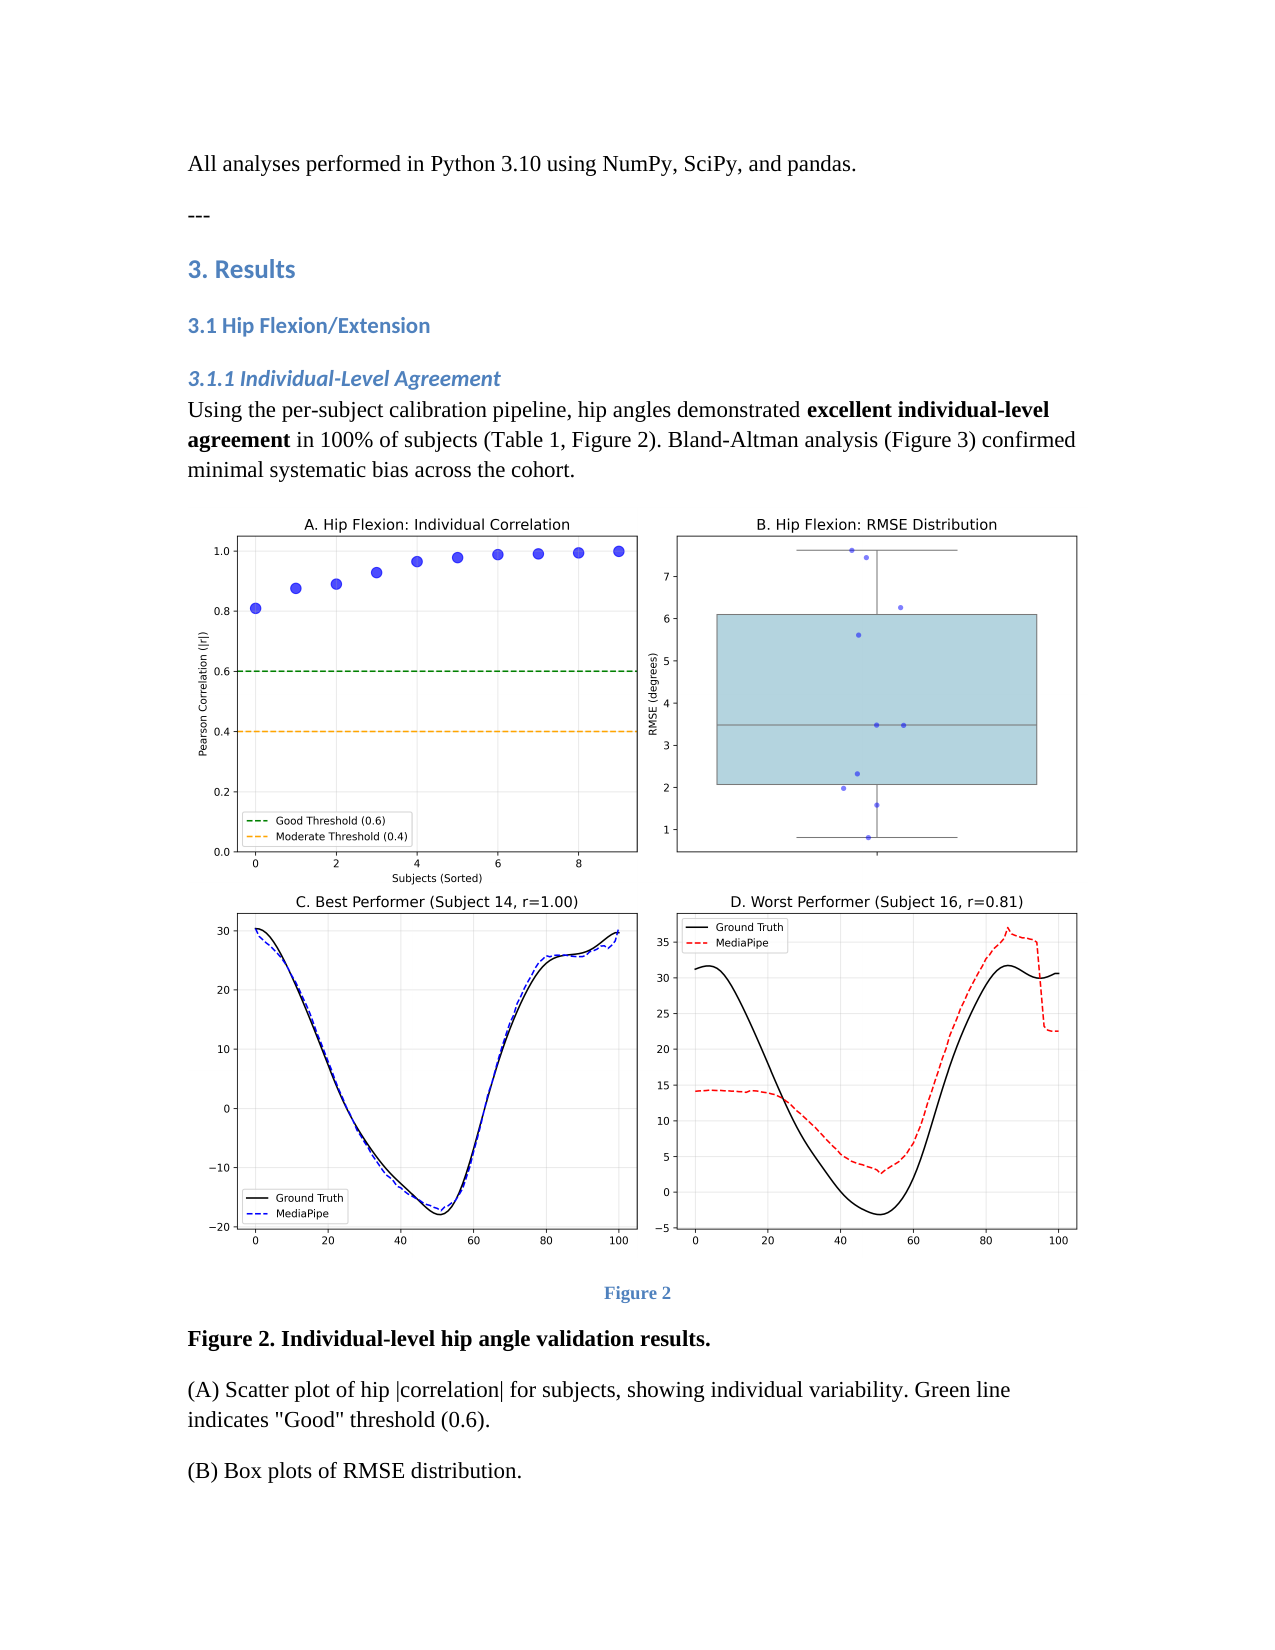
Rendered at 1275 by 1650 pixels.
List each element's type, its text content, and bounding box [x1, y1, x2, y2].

text (B) Box plots of RMSE distribution. [187, 1457, 1087, 1483]
text Figure 2 [187, 1282, 1087, 1304]
text Using the per-subject calibration pipeline, hip angles demonstrated excellent individual-level agreement in 100% of subjects (Table 1, Figure 2). Bland-Altman analysis (Figure 3) confirmed minimal systematic bias across the cohort. [187, 396, 1087, 483]
text All analyses performed in Python 3.10 using NumPy, SciPy, and pandas. [187, 150, 1087, 176]
text (A) Scatter plot of hip |correlation| for subjects, showing individual variability. Green line indicates "Good" threshold (0.6). [187, 1376, 1087, 1432]
text --- [187, 201, 1087, 227]
subtitle 3.1.1 Individual-Level Agreement [187, 364, 1087, 392]
picture [187, 507, 1088, 1258]
subtitle 3. Results [187, 252, 1087, 285]
subtitle 3.1 Hip Flexion/Extension [187, 311, 1087, 339]
text Figure 2. Individual-level hip angle validation results. [187, 1324, 1087, 1351]
